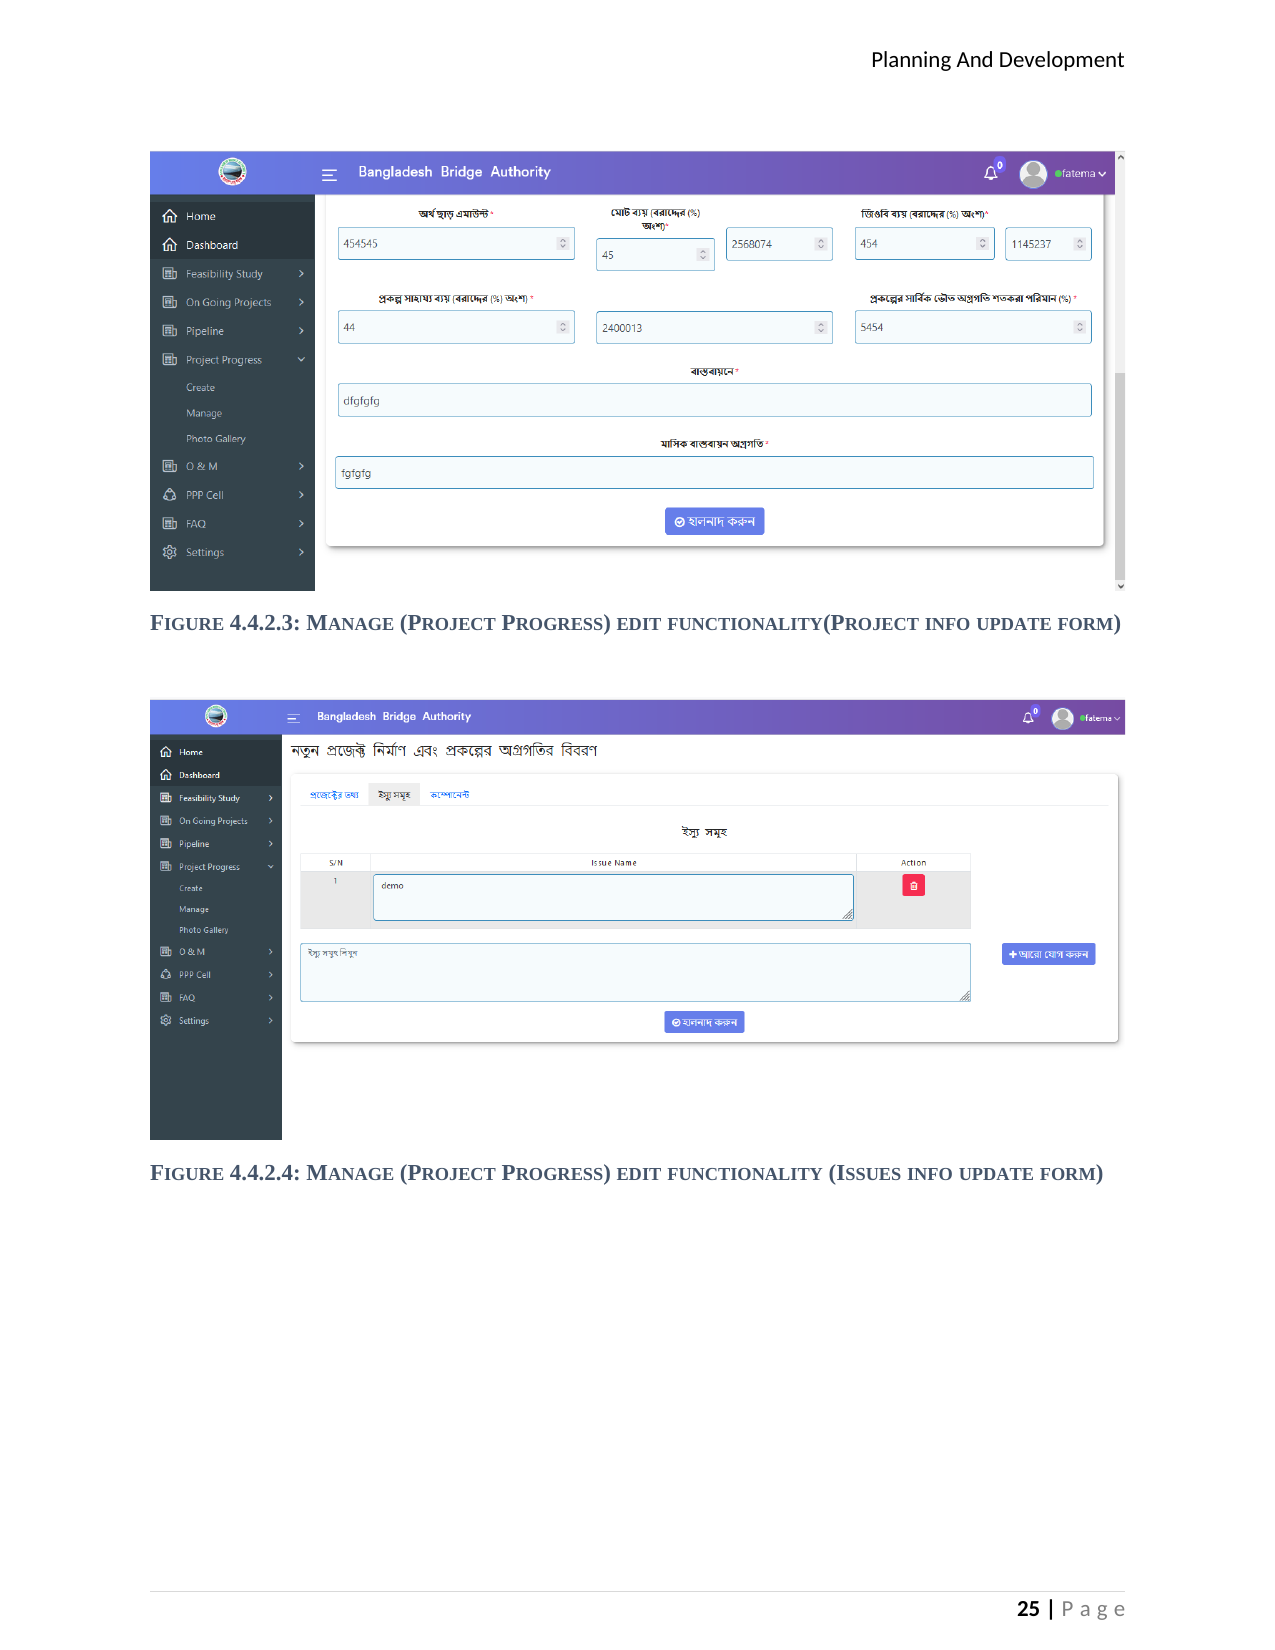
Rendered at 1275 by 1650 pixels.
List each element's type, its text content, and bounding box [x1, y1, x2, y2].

text Figure 4.4.2.3: Manage (Project Progress) edit functionality(Project info update form) [150, 609, 1125, 636]
picture [150, 150, 1125, 591]
text Figure 4.4.2.4: Manage (Project Progress) edit functionality (Issues info update form) [150, 1159, 1125, 1185]
picture [150, 697, 1125, 1140]
